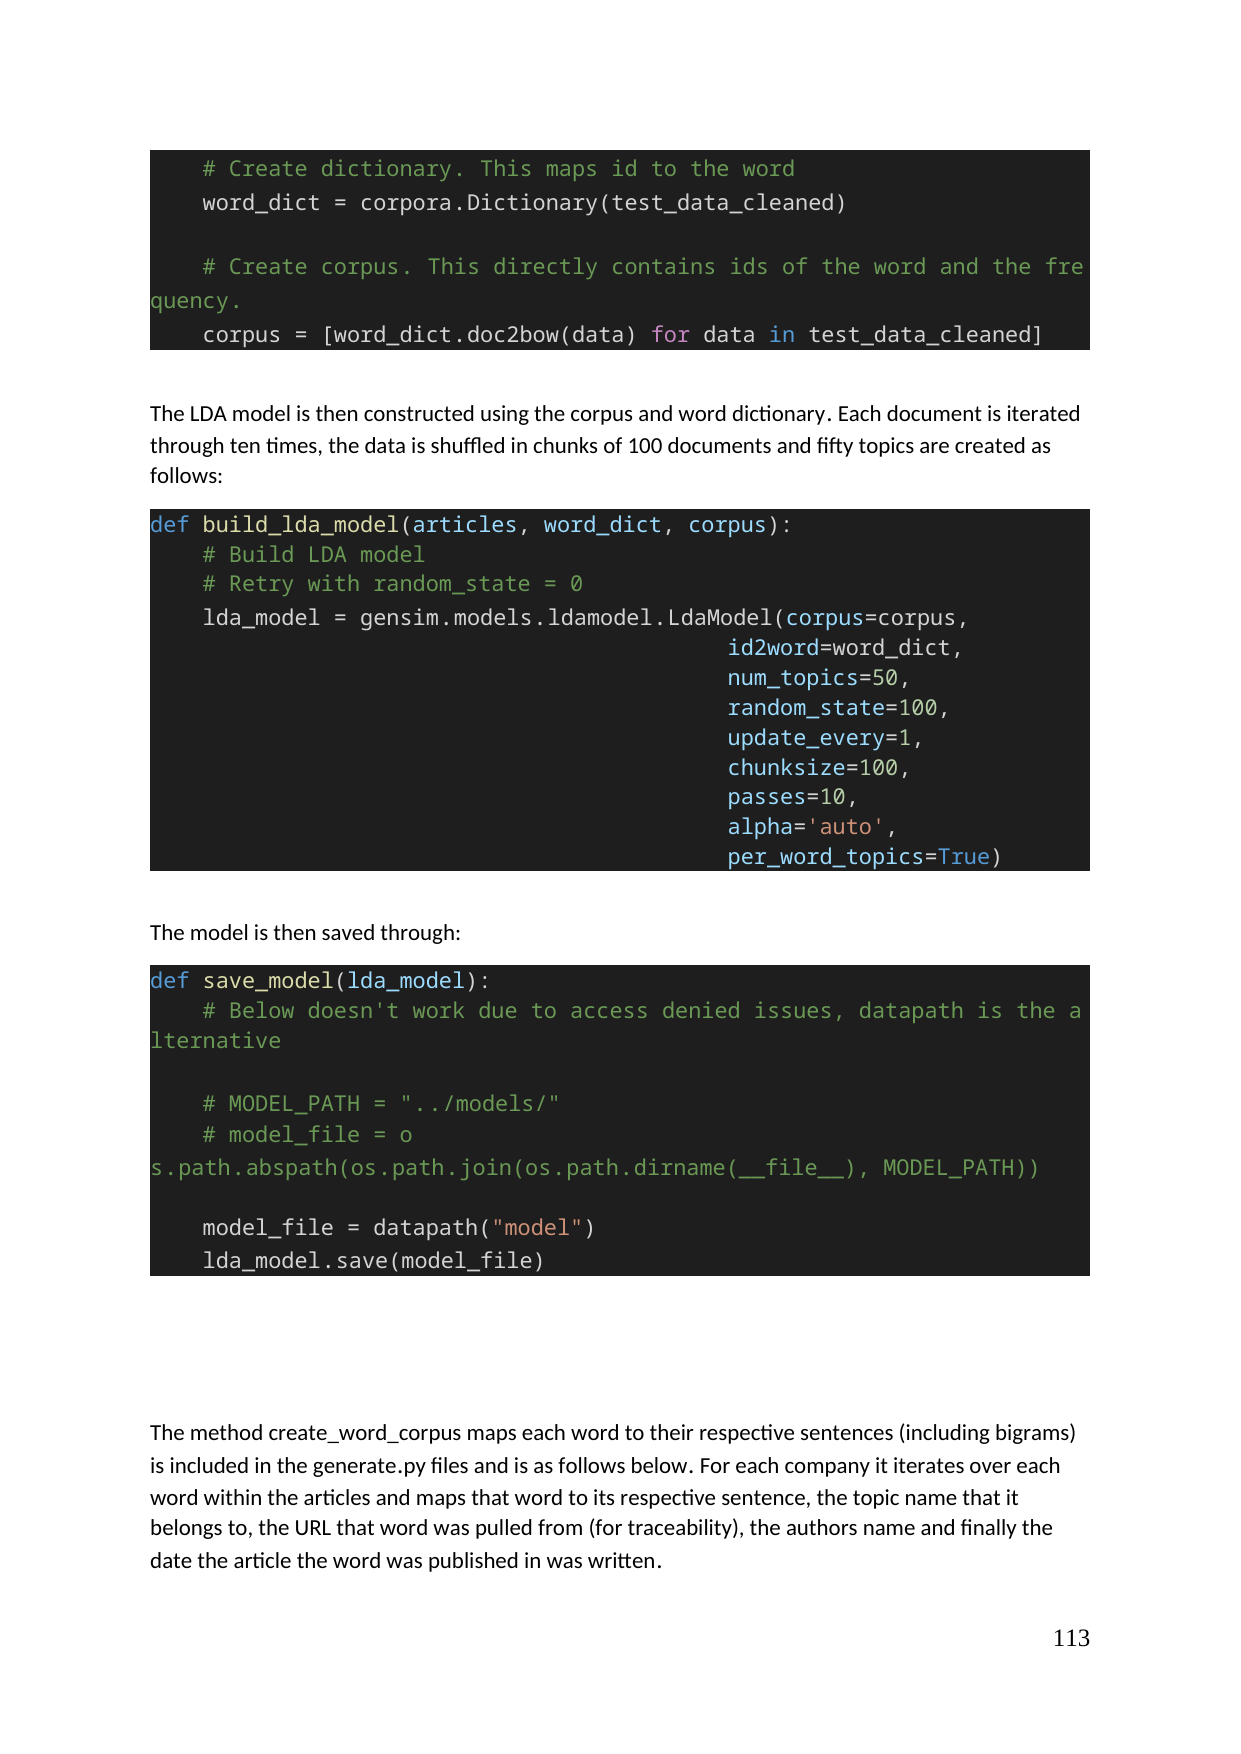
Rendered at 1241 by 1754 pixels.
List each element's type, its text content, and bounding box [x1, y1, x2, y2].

text # MODEL_PATH = "../models/" [150, 1084, 1090, 1119]
text The LDA model is then constructed using the corpus and word dictionary. Each document is iterated through ten times, the data is shuffled in chunks of 100 documents and fifty topics are created as follows: [150, 397, 1090, 489]
text The model is then saved through: [150, 918, 1090, 946]
text lda_model.save(model_file) [150, 1242, 1090, 1276]
text passes=10, [150, 781, 1090, 811]
text chunksize=100, [150, 751, 1090, 781]
text The method create_word_corpus maps each word to their respective sentences (including bigrams) is included in the generate.py files and is as follows below. For each company it iterates over each word within the articles and maps that word to its respective sentence, the topic name that it belongs to, the URL that word was pulled from (for traceability), the authors name and finally the date the article the word was published in was written. [150, 1418, 1090, 1575]
text update_every=1, [150, 722, 1090, 751]
text # Create corpus. This directly contains ids of the word and the frequency. [150, 248, 1090, 316]
text model_file = datapath("model") [150, 1212, 1090, 1242]
text def save_model(lda_model): [150, 965, 1090, 995]
text corpus = [word_dict.doc2bow(data) for data in test_data_cleaned] [150, 316, 1090, 350]
text def build_lda_model(articles, word_dict, corpus): [150, 509, 1090, 539]
text per_word_topics=True) [150, 841, 1090, 871]
text alpha='auto', [150, 811, 1090, 841]
text num_topics=50, [150, 662, 1090, 692]
text # Create dictionary. This maps id to the word [150, 150, 1090, 184]
text word_dict = corpora.Dictionary(test_data_cleaned) [150, 184, 1090, 218]
text # Below doesn't work due to access denied issues, datapath is the alternative [150, 995, 1090, 1055]
text id2word=word_dict, [150, 632, 1090, 662]
text # model_file = os.path.abspath(os.path.join(os.path.dirname(__file__), MODEL_PATH)) [150, 1119, 1090, 1182]
text # Build LDA model [150, 539, 1090, 568]
text # Retry with random_state = 0 [150, 568, 1090, 598]
text lda_model = gensim.models.ldamodel.LdaModel(corpus=corpus, [150, 598, 1090, 632]
text random_state=100, [150, 692, 1090, 722]
